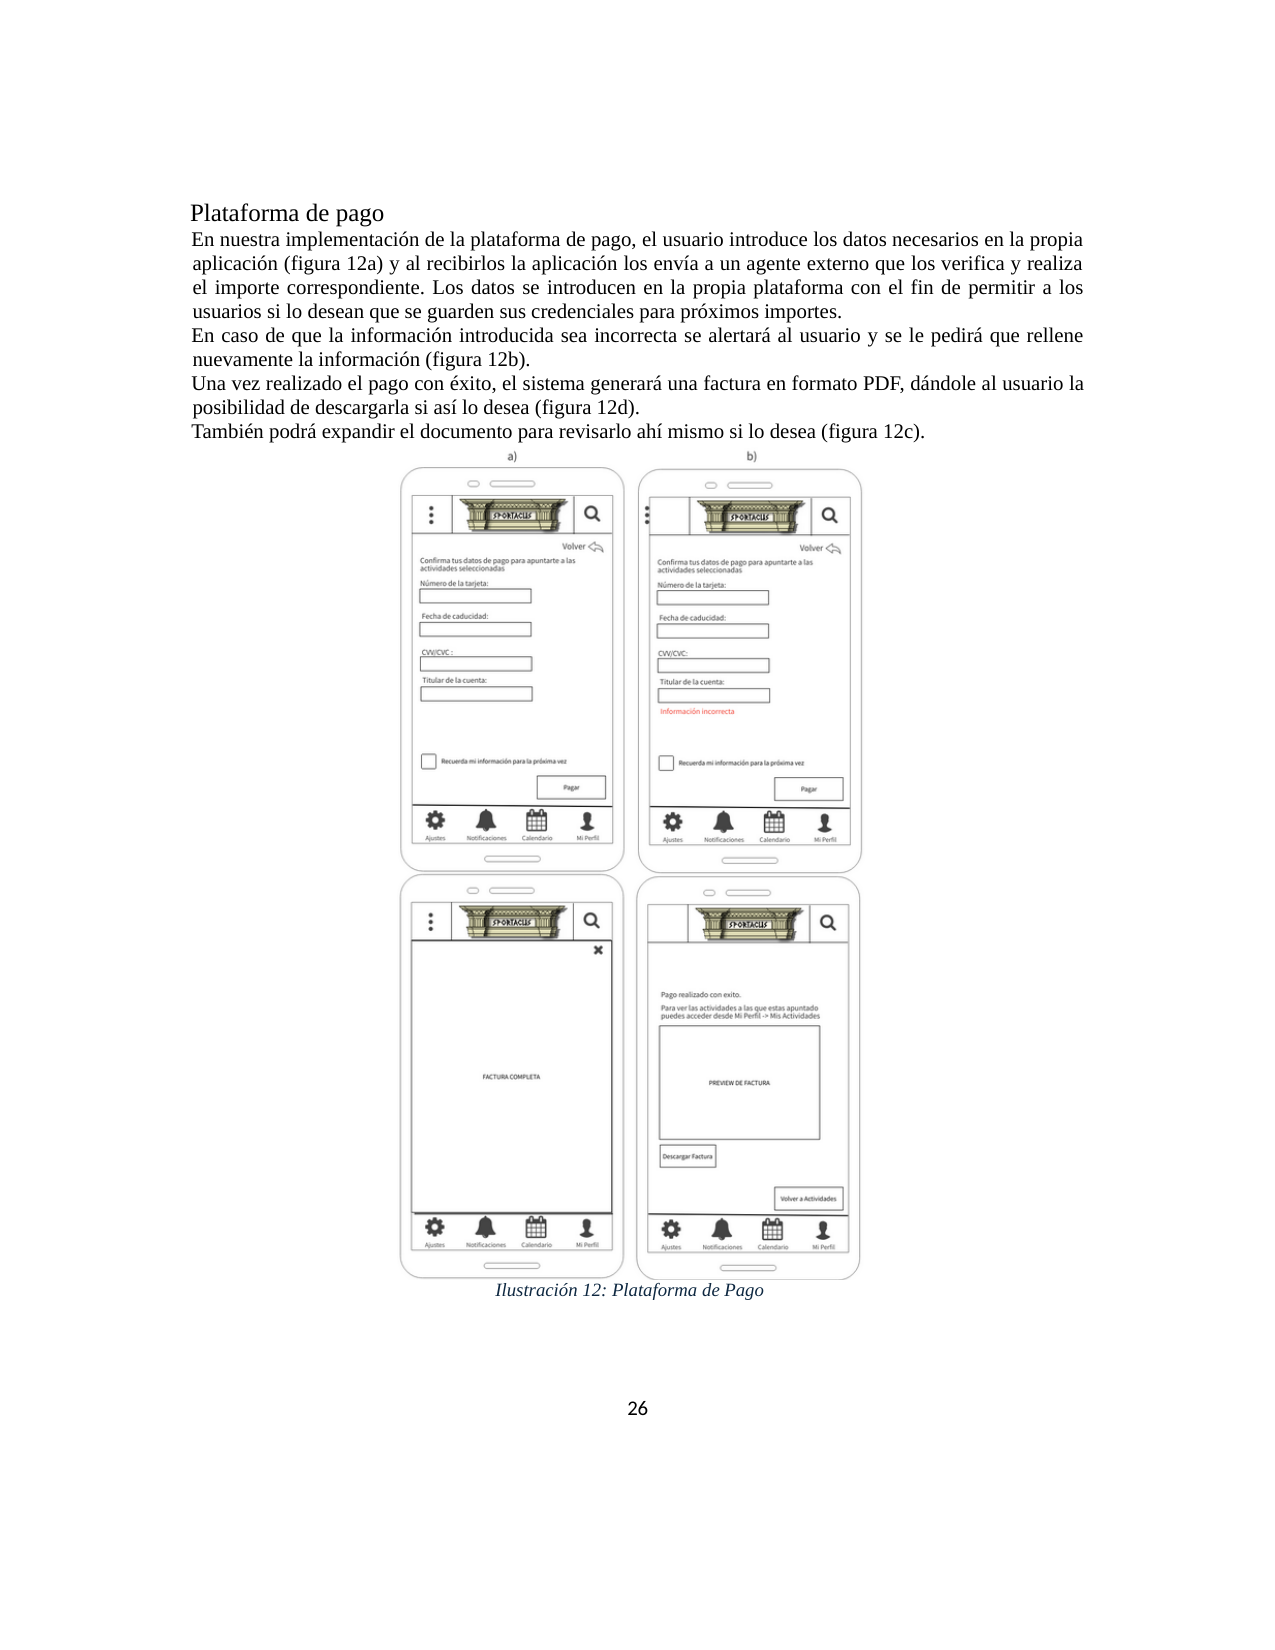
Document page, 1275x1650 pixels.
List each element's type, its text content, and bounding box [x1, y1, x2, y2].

text Una vez realizado el pago con éxito, el sistema generará una factura en formato PDF, dándole al usuario la posibilidad de descargarla si así lo desea (figura 12d). [191, 371, 1085, 419]
text También podrá expandir el documento para revisarlo ahí mismo si lo desea (figura 12c). [191, 419, 1085, 443]
text En caso de que la información introducida sea incorrecta se alertará al usuario y se le pedirá que rellene nuevamente la información (figura 12b). [191, 323, 1085, 371]
text Ilustración 12: Plataforma de Pago [191, 1279, 814, 1301]
list Plataforma de pago [190, 198, 1085, 227]
picture [391, 443, 886, 1280]
text En nuestra implementación de la plataforma de pago, el usuario introduce los datos necesarios en la propia aplicación (figura 12a) y al recibirlos la aplicación los envía a un agente externo que los verifica y realiza el importe correspondiente. Los datos se introducen en la propia plataforma con el fin de permitir a los usuarios si lo desean que se guarden sus credenciales para próximos importes. [191, 227, 1085, 323]
